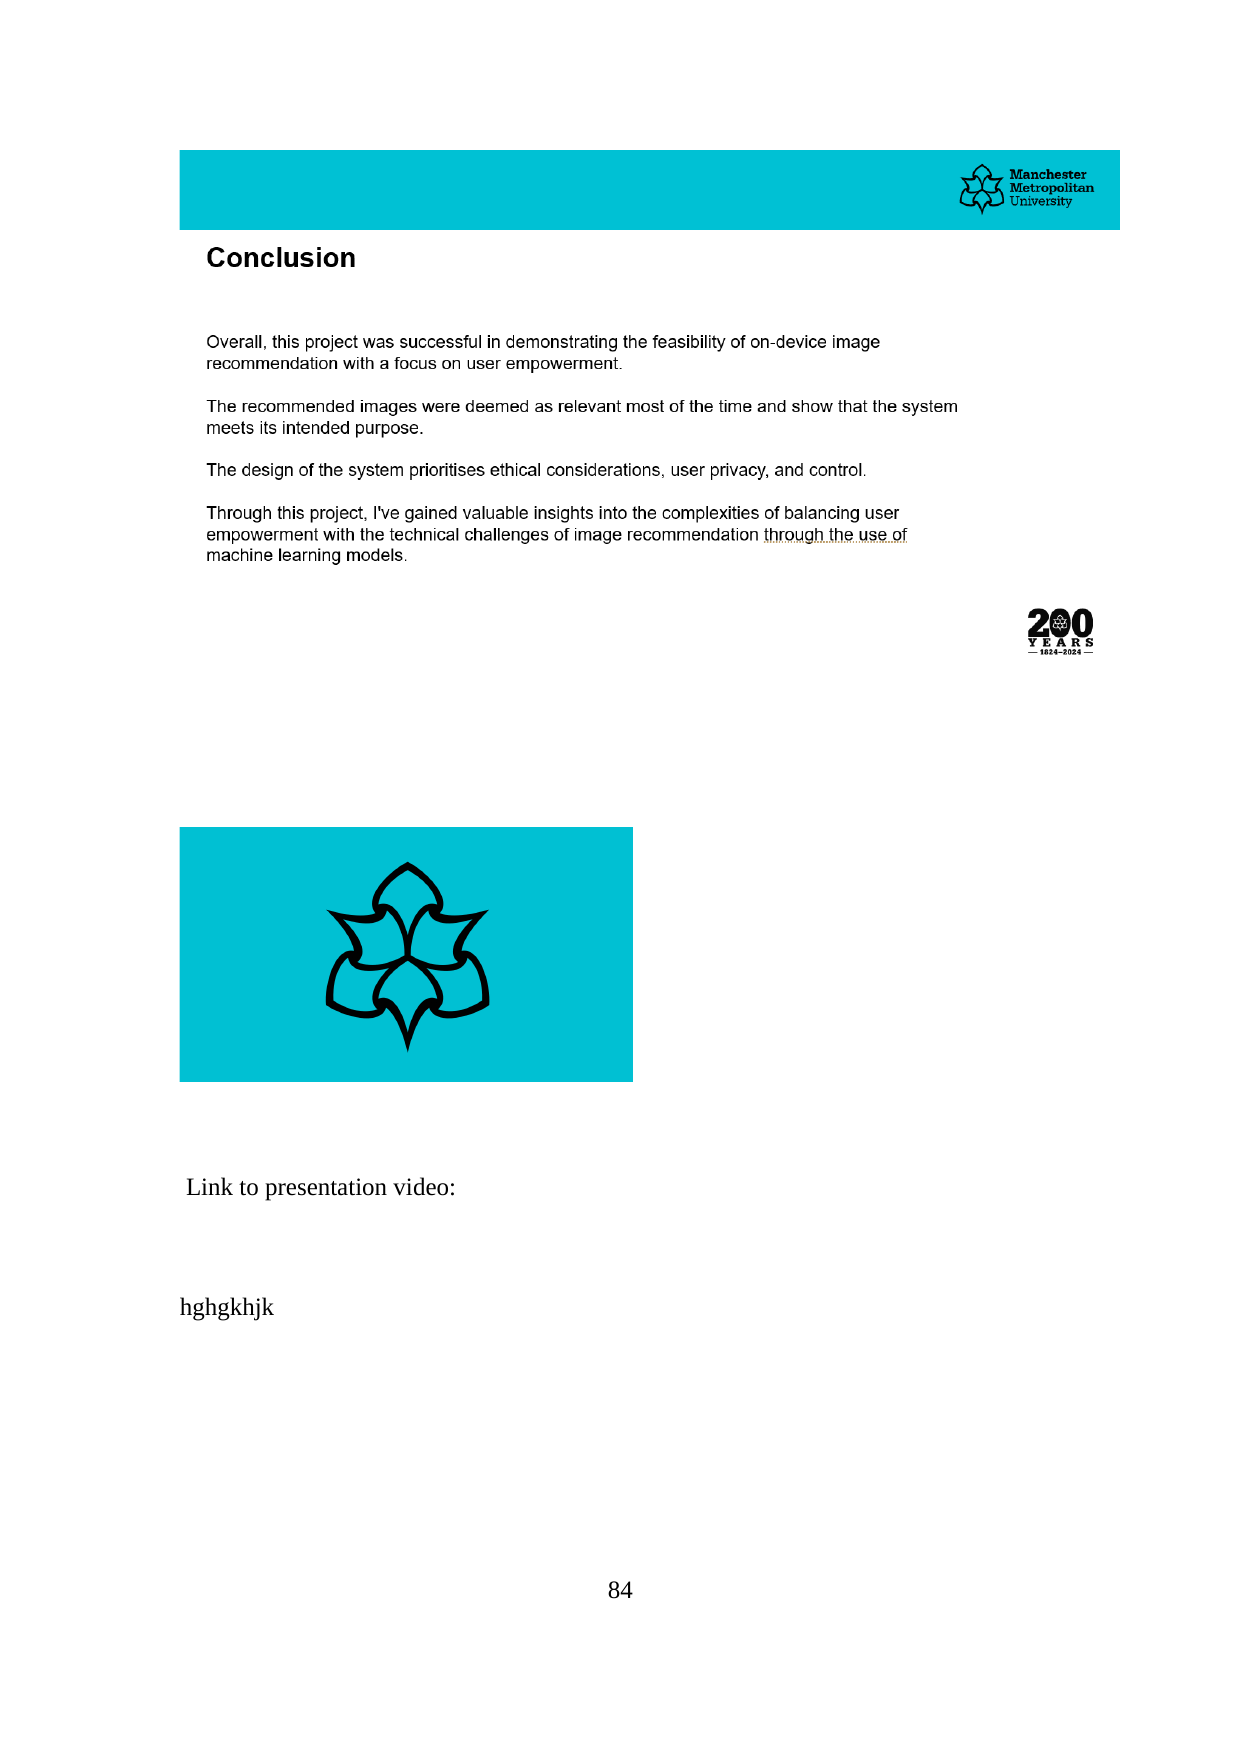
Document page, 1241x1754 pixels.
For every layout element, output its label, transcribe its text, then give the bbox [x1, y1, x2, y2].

picture [179, 150, 1120, 677]
picture [179, 827, 633, 1082]
text hghgkhjk [179, 1292, 1090, 1321]
text Link to presentation video: [179, 1172, 1090, 1201]
